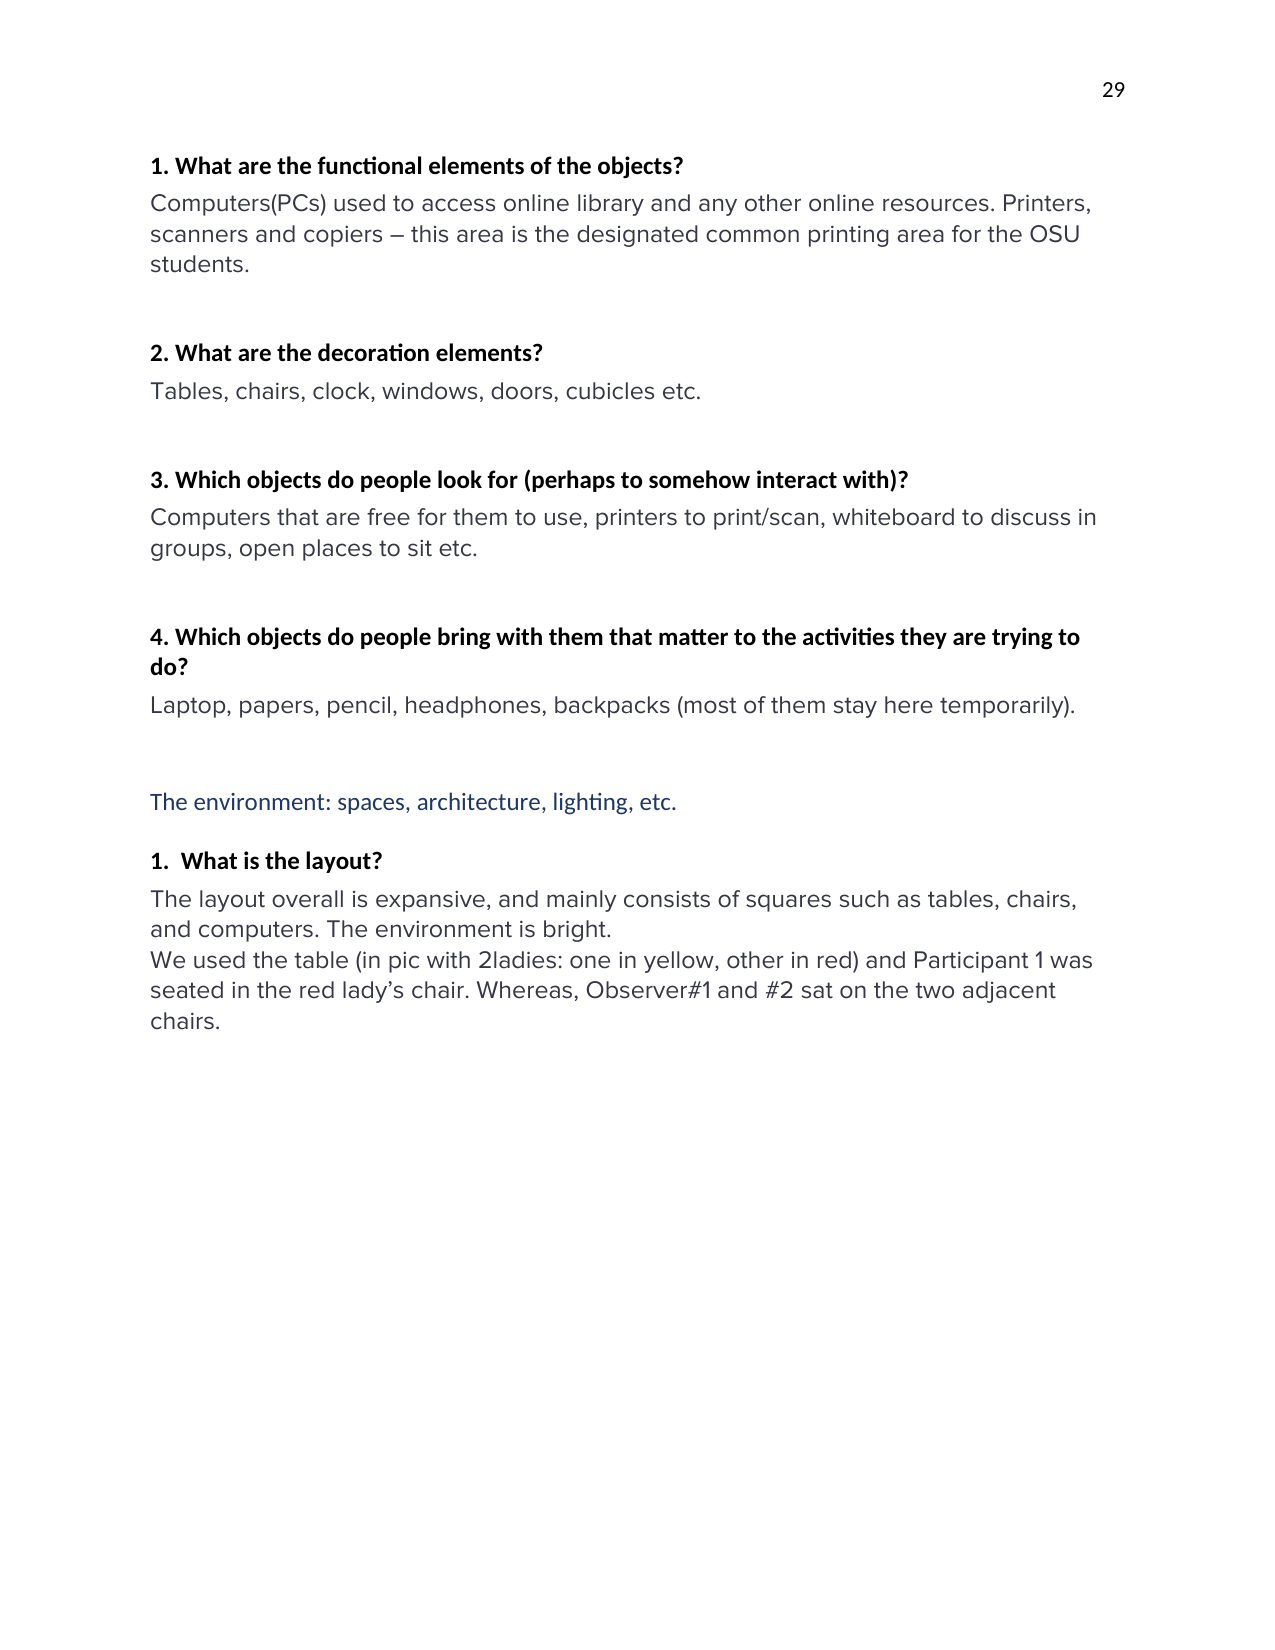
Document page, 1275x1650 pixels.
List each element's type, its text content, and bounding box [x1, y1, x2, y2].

text We used the table (in pic with 2ladies: one in yellow, other in red) and Participant 1 was seated in the red lady’s chair. Whereas, Observer#1 and #2 sat on the two adjacent chairs. [150, 945, 1125, 1036]
text Laptop, papers, pencil, headphones, backpacks (most of them stay here temporarily). [150, 690, 1125, 748]
subtitle 3. Which objects do people look for (perhaps to somehow interact with)? [150, 464, 1125, 494]
text Computers(PCs) used to access online library and any other online resources. Printers, scanners and copiers – this area is the designated common printing area for the OSU students. [150, 189, 1125, 280]
subtitle The environment: spaces, architecture, lighting, etc. [150, 786, 1125, 816]
text Computers that are free for them to use, printers to print/scan, whiteboard to discuss in groups, open places to sit etc. [150, 503, 1125, 563]
text Tables, chairs, clock, windows, doors, cubicles etc. [150, 376, 1125, 407]
subtitle 1. What is the layout? [150, 846, 1125, 876]
text The layout overall is expansive, and mainly consists of squares such as tables, chairs, and computers. The environment is bright. [150, 884, 1125, 945]
subtitle 2. What are the decoration elements? [150, 337, 1125, 368]
subtitle 4. Which objects do people bring with them that matter to the activities they are trying to do? [150, 621, 1125, 682]
subtitle 1. What are the functional elements of the objects? [150, 150, 1125, 181]
